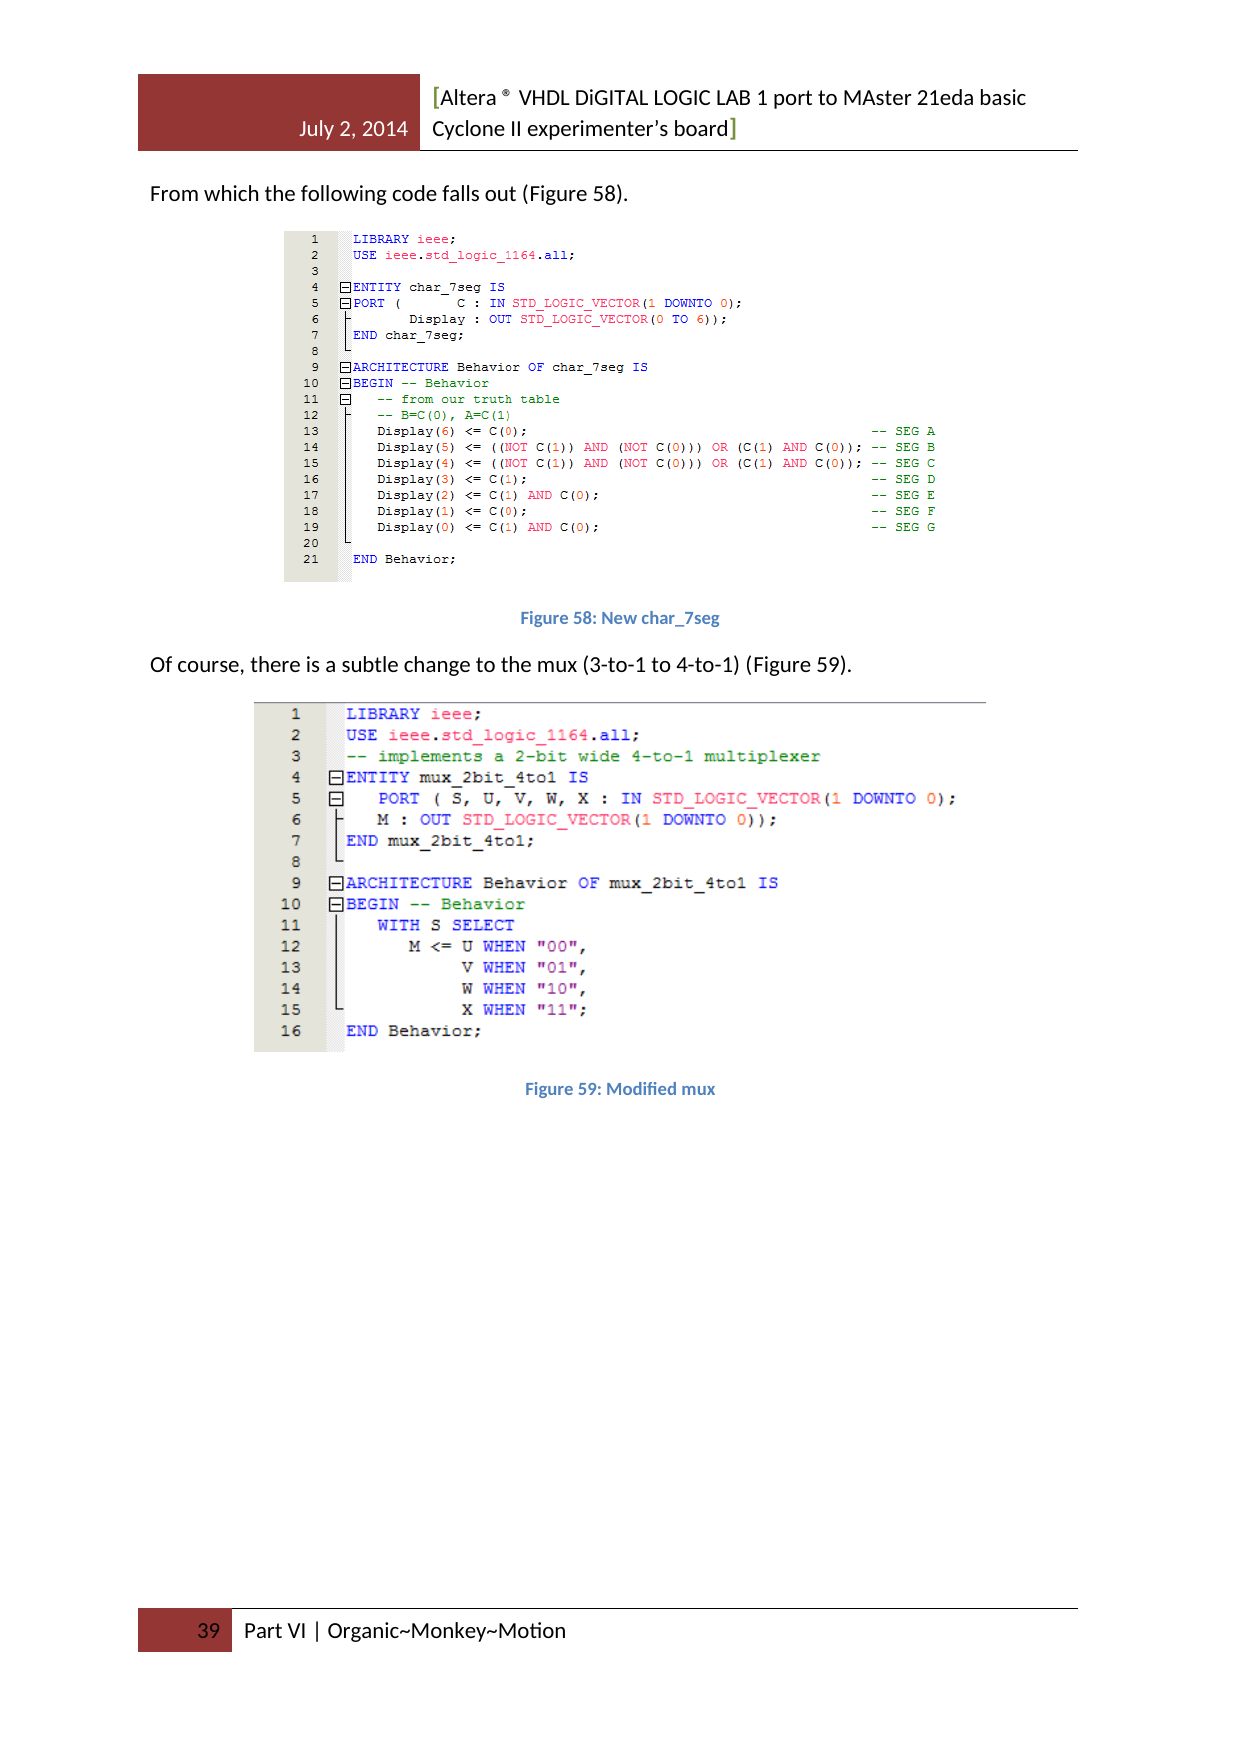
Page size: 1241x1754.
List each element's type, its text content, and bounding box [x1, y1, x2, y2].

picture [284, 231, 957, 582]
text Of course, there is a subtle change to the mux (3-to-1 to 4-to-1) (Figure 59). [150, 650, 1090, 678]
text From which the following code falls out (Figure 58). [150, 179, 1090, 207]
picture [254, 702, 987, 1052]
